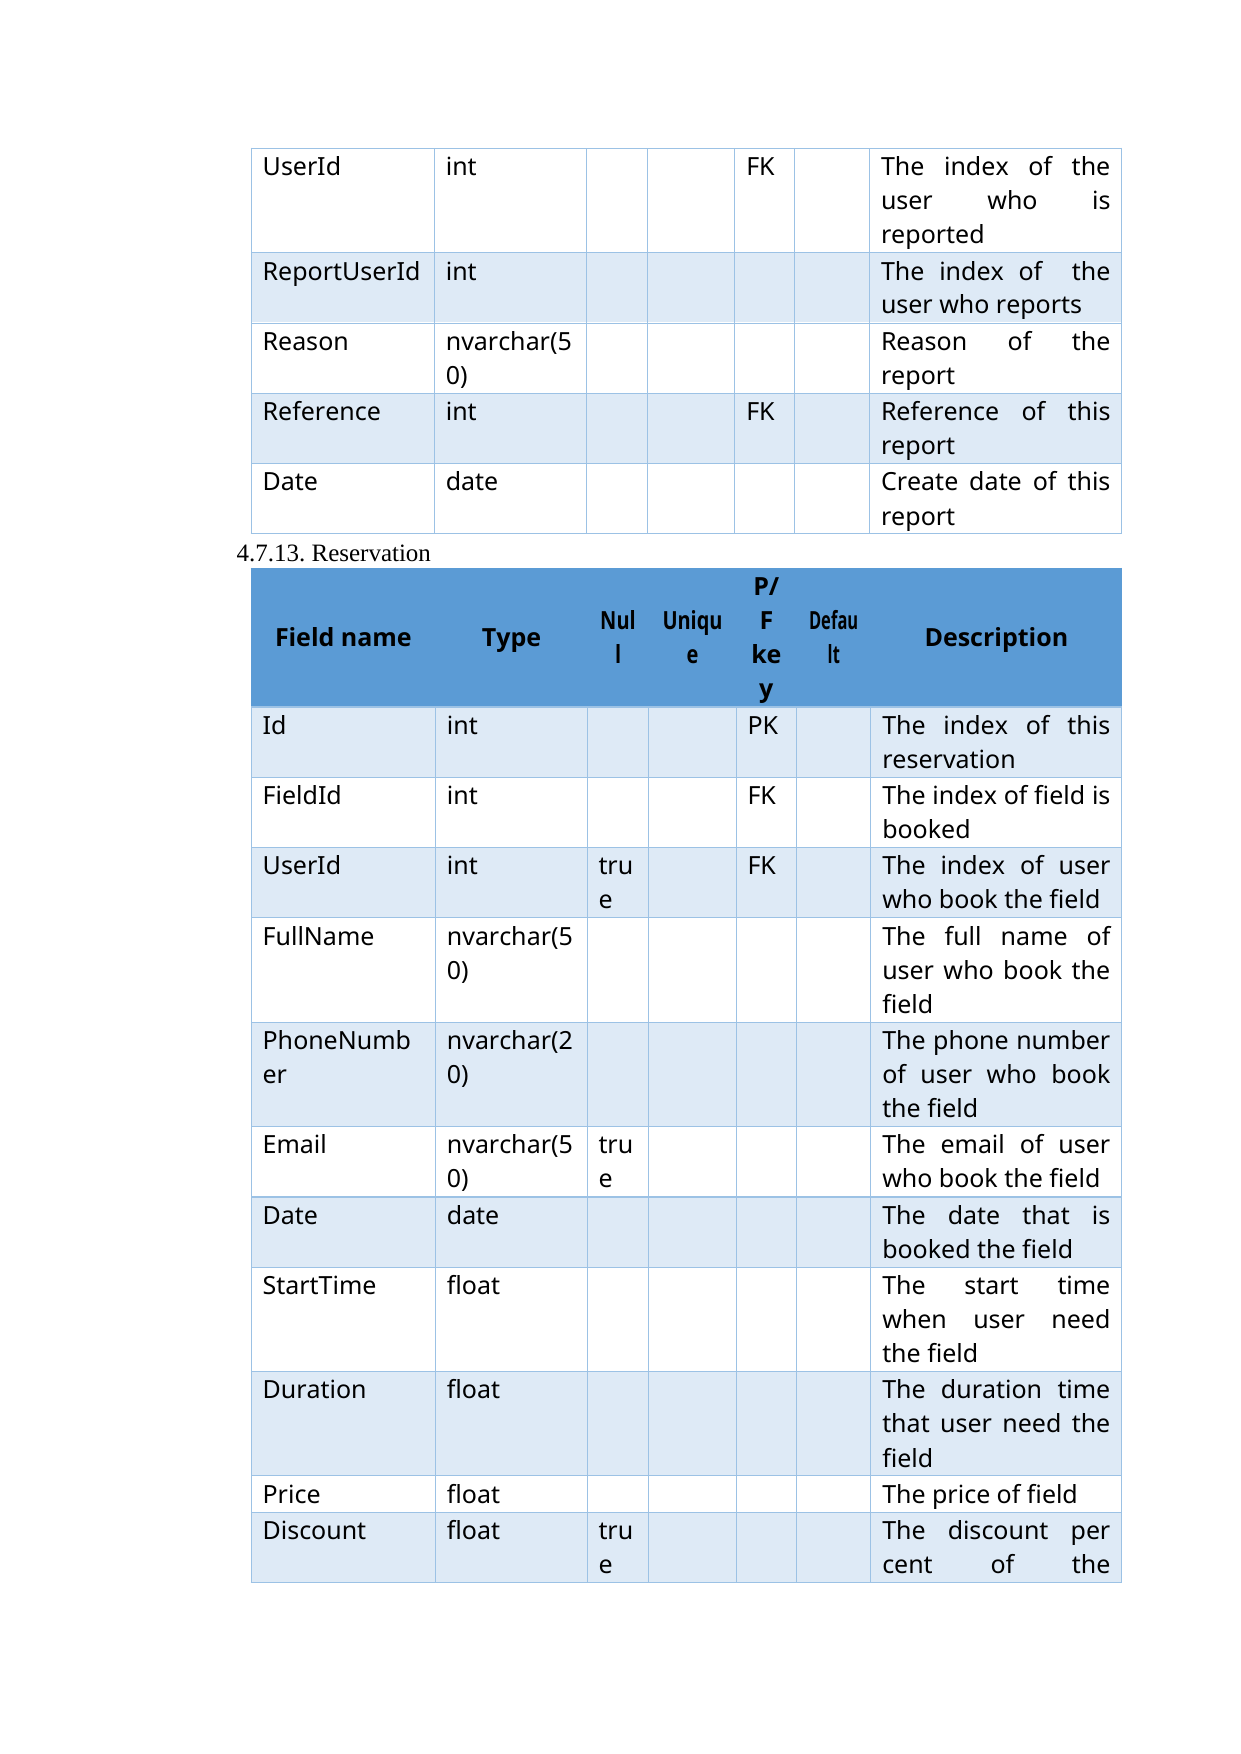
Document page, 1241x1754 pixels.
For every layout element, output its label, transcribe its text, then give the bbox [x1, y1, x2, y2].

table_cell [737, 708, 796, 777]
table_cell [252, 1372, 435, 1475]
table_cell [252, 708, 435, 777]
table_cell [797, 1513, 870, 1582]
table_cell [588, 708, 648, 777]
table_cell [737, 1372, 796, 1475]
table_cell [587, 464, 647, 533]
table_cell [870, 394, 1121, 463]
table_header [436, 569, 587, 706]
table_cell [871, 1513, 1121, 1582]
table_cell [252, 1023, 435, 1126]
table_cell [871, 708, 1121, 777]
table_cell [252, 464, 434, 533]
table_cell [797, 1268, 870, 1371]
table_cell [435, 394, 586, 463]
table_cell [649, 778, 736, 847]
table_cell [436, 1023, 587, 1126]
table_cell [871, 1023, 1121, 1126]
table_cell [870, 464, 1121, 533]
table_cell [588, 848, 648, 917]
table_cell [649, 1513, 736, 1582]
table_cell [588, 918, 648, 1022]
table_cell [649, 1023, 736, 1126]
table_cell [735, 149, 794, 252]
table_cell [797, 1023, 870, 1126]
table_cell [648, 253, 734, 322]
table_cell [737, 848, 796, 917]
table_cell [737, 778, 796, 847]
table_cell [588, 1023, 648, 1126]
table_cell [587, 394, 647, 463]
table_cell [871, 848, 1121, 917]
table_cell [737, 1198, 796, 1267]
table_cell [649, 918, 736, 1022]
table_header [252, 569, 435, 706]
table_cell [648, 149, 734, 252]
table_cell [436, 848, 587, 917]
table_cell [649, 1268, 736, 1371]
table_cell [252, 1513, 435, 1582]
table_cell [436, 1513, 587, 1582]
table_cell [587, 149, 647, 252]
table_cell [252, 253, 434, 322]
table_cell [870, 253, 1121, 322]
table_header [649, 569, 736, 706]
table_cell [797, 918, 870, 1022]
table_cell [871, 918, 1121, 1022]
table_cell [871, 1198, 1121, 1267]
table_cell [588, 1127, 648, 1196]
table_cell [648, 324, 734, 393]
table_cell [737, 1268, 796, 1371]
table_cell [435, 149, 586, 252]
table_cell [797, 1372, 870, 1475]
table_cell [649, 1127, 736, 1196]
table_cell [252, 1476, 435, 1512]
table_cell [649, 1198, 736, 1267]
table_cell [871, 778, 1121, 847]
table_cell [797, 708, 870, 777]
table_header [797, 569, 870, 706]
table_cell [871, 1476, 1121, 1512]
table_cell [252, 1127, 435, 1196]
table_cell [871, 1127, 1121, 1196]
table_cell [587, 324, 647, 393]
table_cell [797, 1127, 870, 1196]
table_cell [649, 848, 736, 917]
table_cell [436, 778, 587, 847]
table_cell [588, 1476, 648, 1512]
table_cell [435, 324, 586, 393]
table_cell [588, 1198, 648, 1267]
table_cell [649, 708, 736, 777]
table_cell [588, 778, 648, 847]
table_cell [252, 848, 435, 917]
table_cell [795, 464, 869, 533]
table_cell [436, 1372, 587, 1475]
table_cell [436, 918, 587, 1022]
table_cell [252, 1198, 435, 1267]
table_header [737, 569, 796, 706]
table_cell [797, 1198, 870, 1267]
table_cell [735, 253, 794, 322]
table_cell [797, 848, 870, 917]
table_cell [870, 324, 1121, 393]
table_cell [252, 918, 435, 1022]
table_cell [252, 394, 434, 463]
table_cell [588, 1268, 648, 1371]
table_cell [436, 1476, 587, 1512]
subtitle Reservation [236, 538, 1124, 567]
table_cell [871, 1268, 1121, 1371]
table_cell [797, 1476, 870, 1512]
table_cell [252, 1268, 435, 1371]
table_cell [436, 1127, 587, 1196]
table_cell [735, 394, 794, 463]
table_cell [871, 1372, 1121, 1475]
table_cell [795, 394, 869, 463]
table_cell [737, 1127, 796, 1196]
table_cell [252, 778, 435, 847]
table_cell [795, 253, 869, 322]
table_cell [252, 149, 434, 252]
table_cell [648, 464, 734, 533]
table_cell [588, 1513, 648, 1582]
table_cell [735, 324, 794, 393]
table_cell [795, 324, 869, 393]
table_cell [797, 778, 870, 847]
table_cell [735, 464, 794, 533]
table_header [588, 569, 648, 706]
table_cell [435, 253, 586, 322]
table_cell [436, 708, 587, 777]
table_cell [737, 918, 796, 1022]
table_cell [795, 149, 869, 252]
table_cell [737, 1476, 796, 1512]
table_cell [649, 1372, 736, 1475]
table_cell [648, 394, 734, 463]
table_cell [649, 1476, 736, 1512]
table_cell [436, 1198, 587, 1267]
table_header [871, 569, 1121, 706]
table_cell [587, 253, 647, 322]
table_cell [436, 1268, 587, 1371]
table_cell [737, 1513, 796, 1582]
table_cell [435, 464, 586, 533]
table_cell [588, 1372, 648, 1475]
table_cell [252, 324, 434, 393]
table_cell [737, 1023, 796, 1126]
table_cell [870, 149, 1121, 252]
